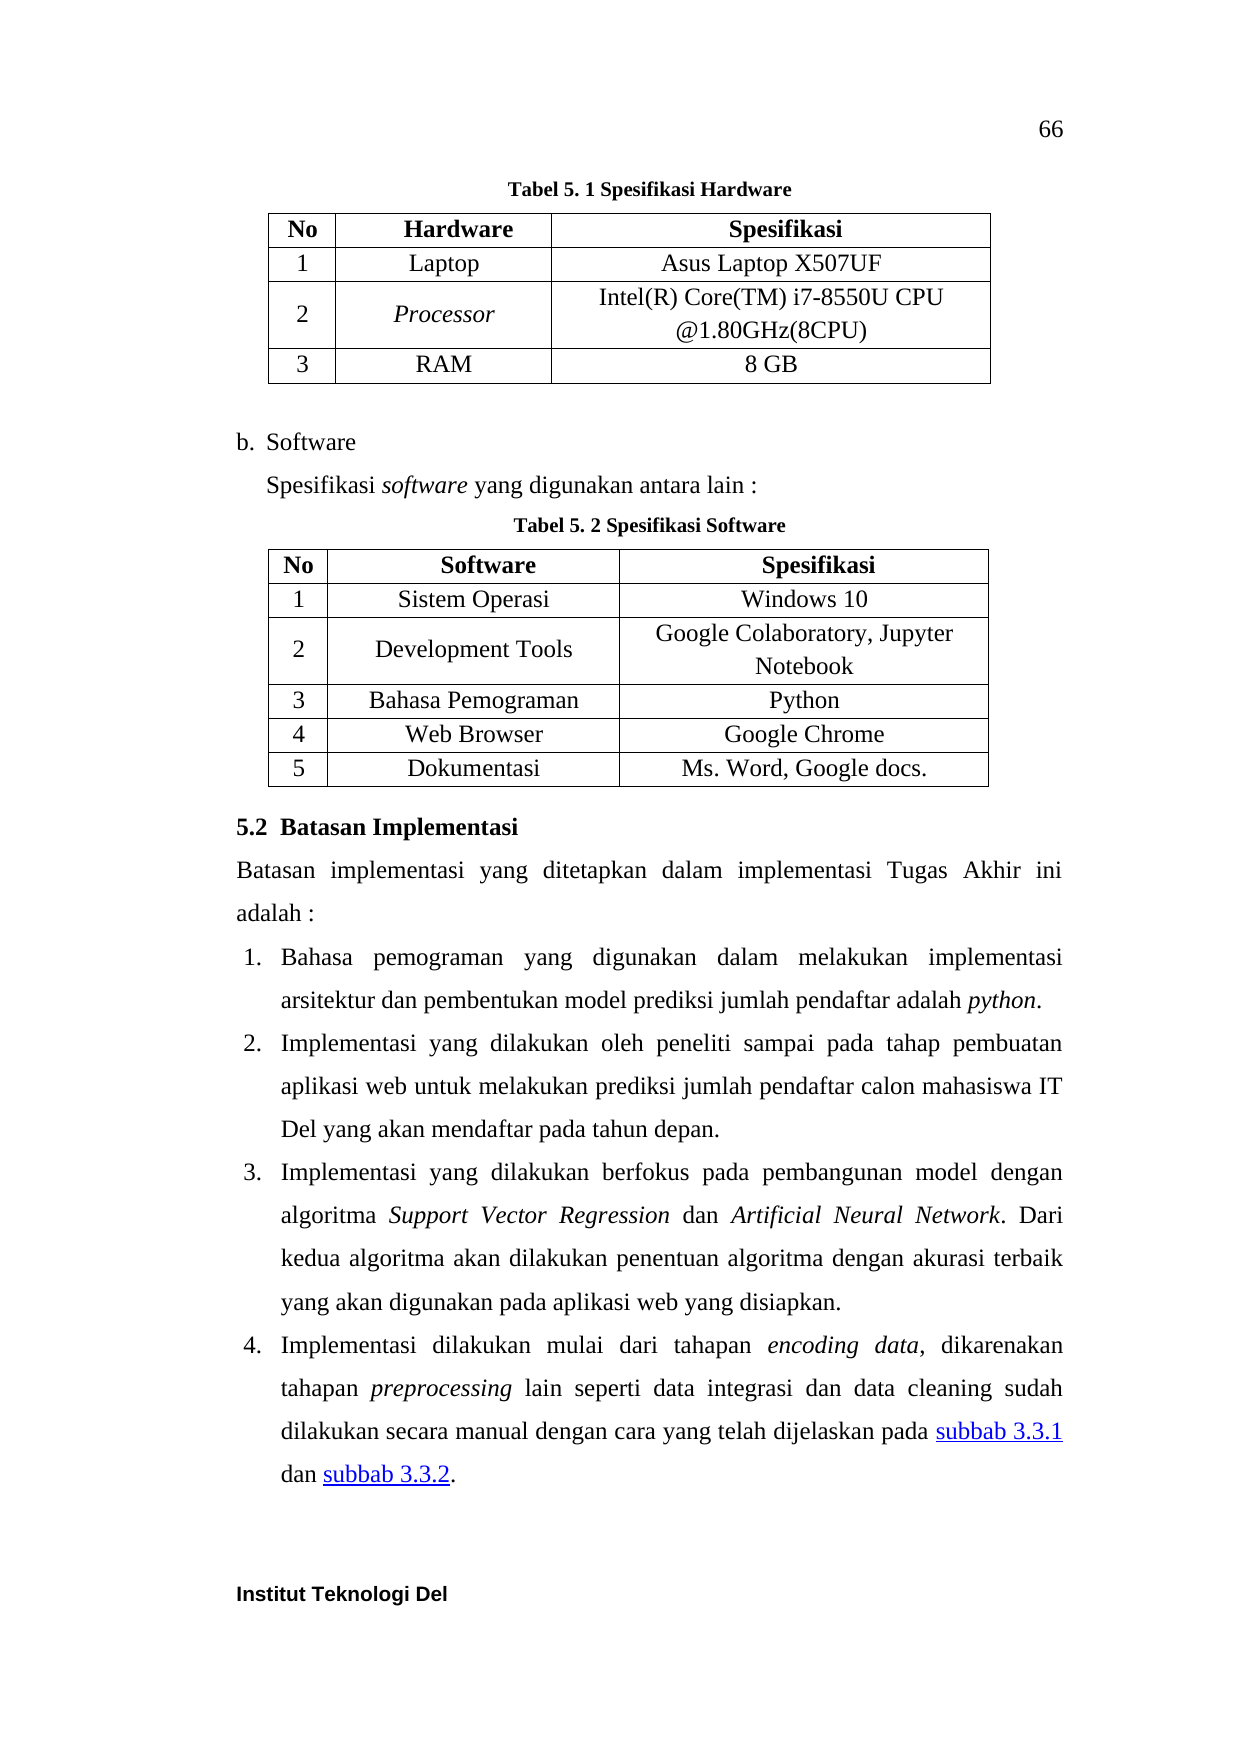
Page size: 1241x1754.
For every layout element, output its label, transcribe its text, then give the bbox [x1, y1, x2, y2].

table_cell Web Browser [328, 719, 619, 752]
text Batasan implementasi yang ditetapkan dalam implementasi Tugas Akhir ini adalah : [236, 855, 1063, 927]
table_header Spesifikasi [552, 214, 990, 247]
table_cell 1 [269, 248, 335, 281]
table_cell 3 [269, 685, 327, 718]
list Bahasa pemograman yang digunakan dalam melakukan implementasi arsitektur dan pembentukan model prediksi jumlah pendaftar adalah python. [243, 942, 1063, 1013]
table_cell Google Colaboratory, Jupyter Notebook [620, 618, 988, 684]
table_cell Google Chrome [620, 719, 988, 752]
table_cell Ms. Word, Google docs. [620, 753, 988, 786]
table_cell Laptop [336, 248, 551, 281]
table_cell Windows 10 [620, 584, 988, 617]
text Tabel 5. 1 Spesifikasi Hardware [236, 177, 1063, 201]
table_cell 3 [269, 349, 335, 382]
table_cell 4 [269, 719, 327, 752]
table_header Spesifikasi [620, 550, 988, 583]
table_cell 2 [269, 618, 327, 684]
table_cell Asus Laptop X507UF [552, 248, 990, 281]
table_header Software [328, 550, 619, 583]
table_cell Development Tools [328, 618, 619, 684]
table_header Hardware [336, 214, 551, 247]
table_cell 8 GB [552, 349, 990, 382]
table_cell 2 [269, 282, 335, 348]
table_cell 5 [269, 753, 327, 786]
table_cell Intel(R) Core(TM) i7-8550U CPU @1.80GHz(8CPU) [552, 282, 990, 348]
table_header No [269, 214, 335, 247]
subtitle 5.2 Batasan Implementasi [236, 812, 1063, 841]
table_cell Sistem Operasi [328, 584, 619, 617]
table_cell 1 [269, 584, 327, 617]
list Software [236, 427, 1063, 455]
text Tabel 5. 2 Spesifikasi Software [236, 513, 1063, 537]
text Spesifikasi software yang digunakan antara lain : [266, 470, 1063, 498]
table_header No [269, 550, 327, 583]
list Implementasi yang dilakukan berfokus pada pembangunan model dengan algoritma Support Vector Regression dan Artificial Neural Network. Dari kedua algoritma akan dilakukan penentuan algoritma dengan akurasi terbaik yang akan digunakan pada aplikasi web yang disiapkan. [243, 1157, 1063, 1315]
table_cell Processor [336, 282, 551, 348]
list Implementasi dilakukan mulai dari tahapan encoding data, dikarenakan tahapan preprocessing lain seperti data integrasi dan data cleaning sudah dilakukan secara manual dengan cara yang telah dijelaskan pada subbab 3.3.1 dan subbab 3.3.2. [243, 1330, 1063, 1488]
table_cell RAM [336, 349, 551, 382]
table_cell Bahasa Pemograman [328, 685, 619, 718]
table_cell Dokumentasi [328, 753, 619, 786]
table_cell Python [620, 685, 988, 718]
list Implementasi yang dilakukan oleh peneliti sampai pada tahap pembuatan aplikasi web untuk melakukan prediksi jumlah pendaftar calon mahasiswa IT Del yang akan mendaftar pada tahun depan. [243, 1028, 1063, 1143]
